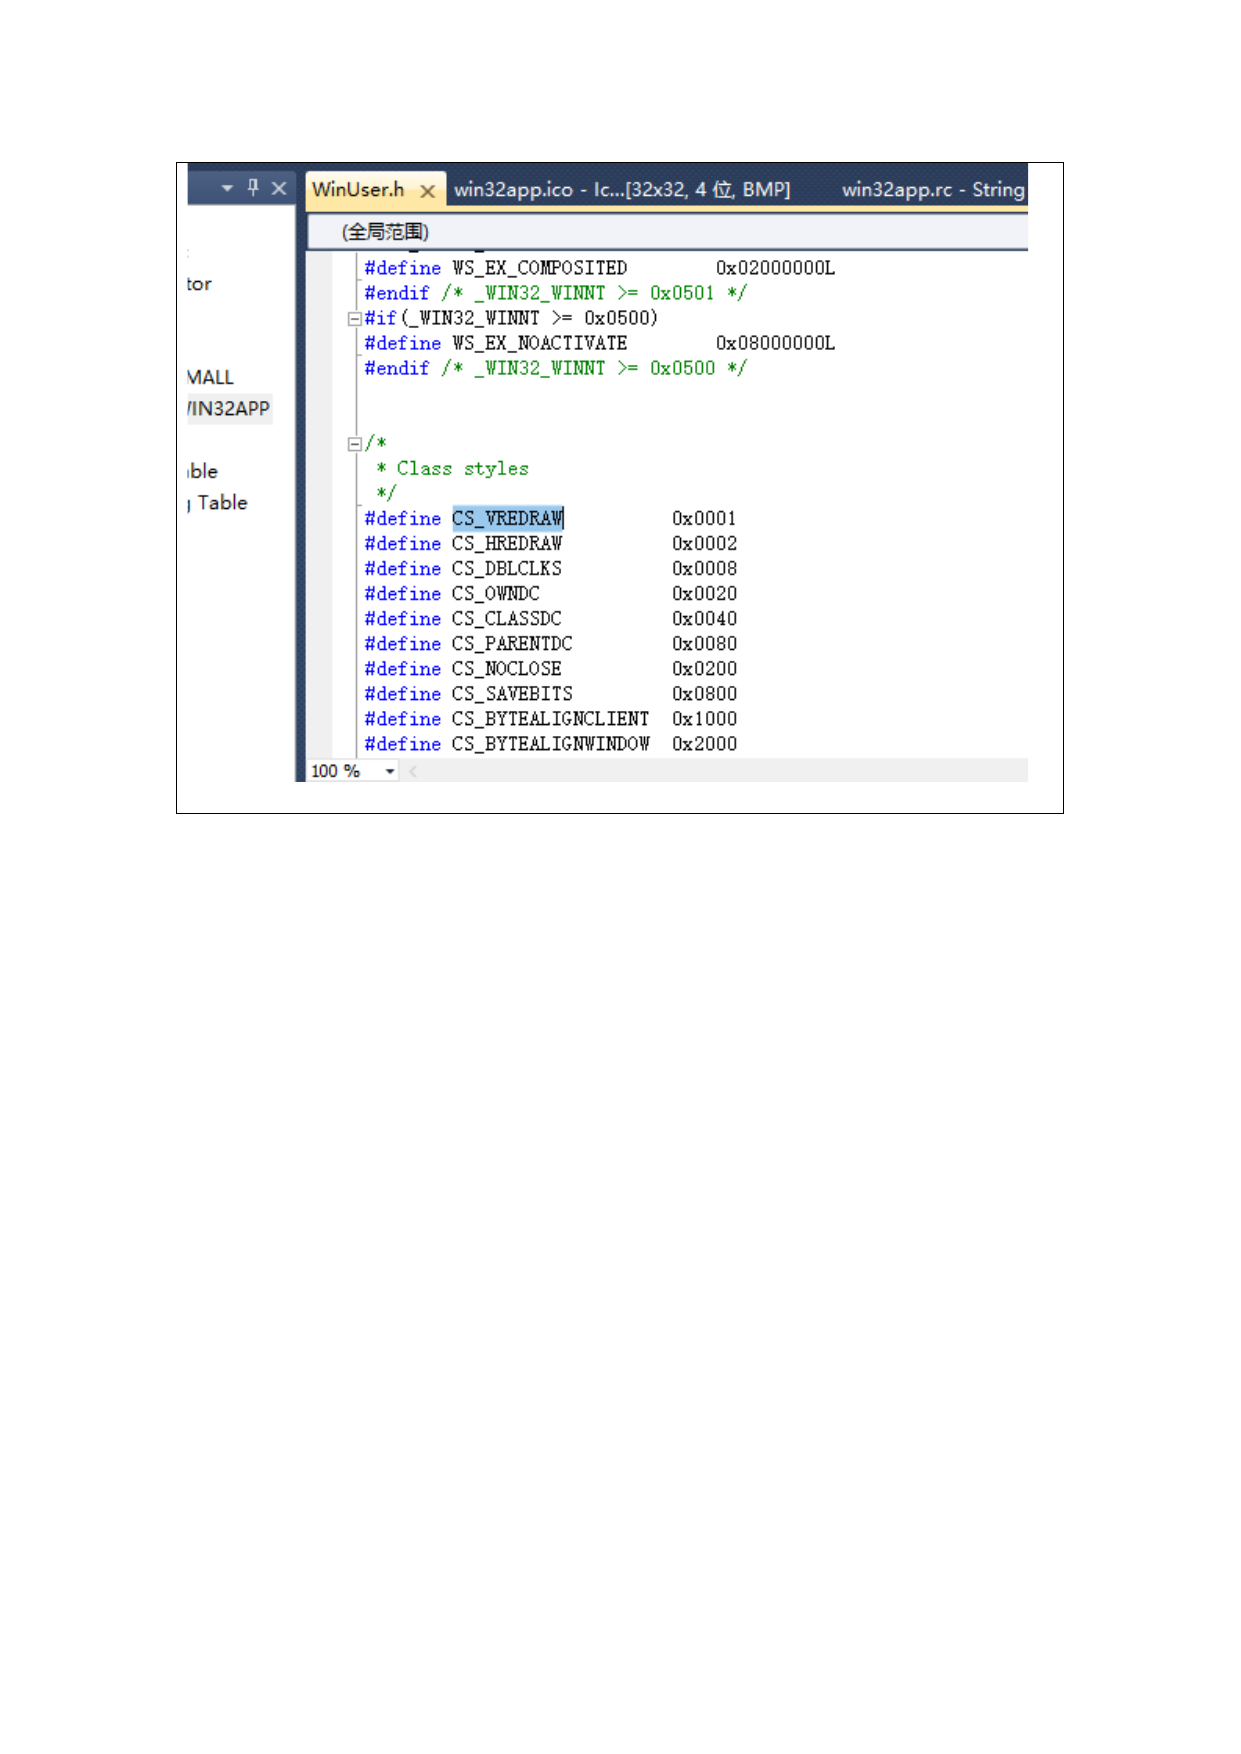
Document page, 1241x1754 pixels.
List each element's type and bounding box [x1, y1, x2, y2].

picture [187, 163, 1029, 782]
table_cell [177, 163, 1063, 813]
